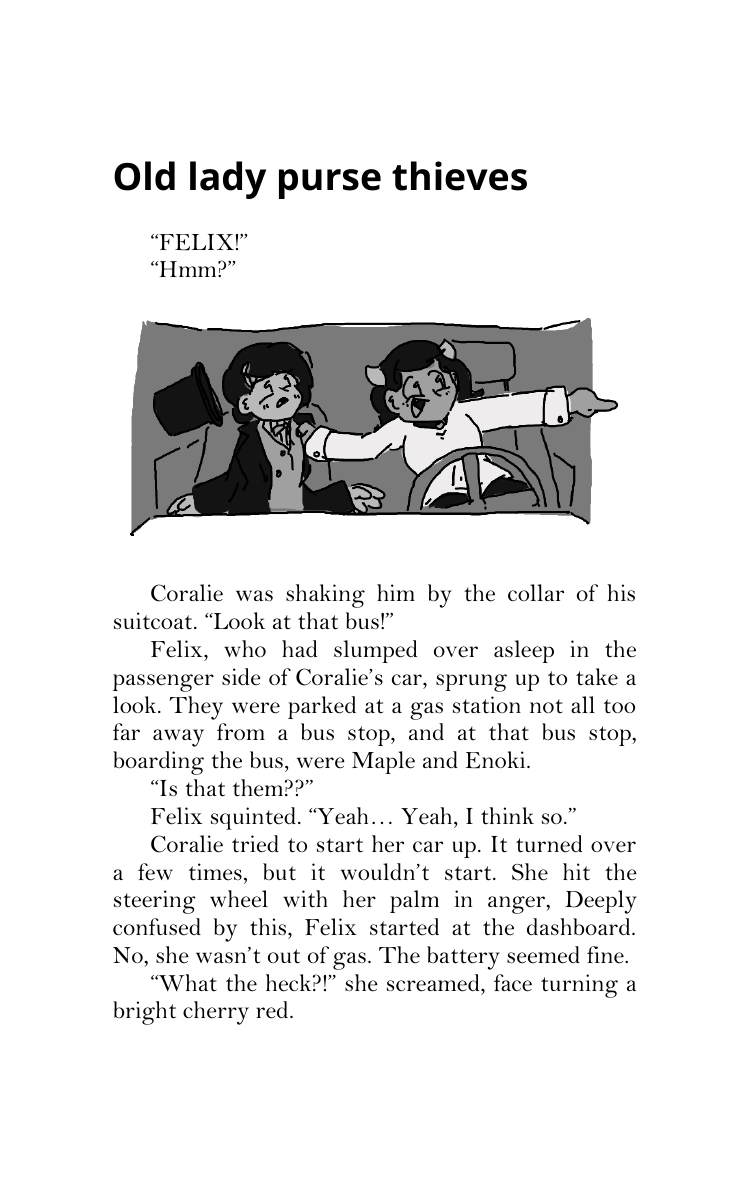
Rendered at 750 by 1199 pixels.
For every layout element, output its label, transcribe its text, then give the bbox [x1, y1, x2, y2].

text “FELIX!” [112, 229, 637, 257]
text Felix, who had slumped over asleep in the passenger side of Coralie’s car, sprung up to take a look. They were parked at a gas station not all too far away from a bus stop, and at that bus stop, boarding the bus, were Maple and Enoki. [112, 636, 637, 775]
text Coralie tried to start her car up. It turned over a few times, but it wouldn’t start. She hit the steering wheel with her palm in anger, Deeply confused by this, Felix started at the dashboard. No, she wasn’t out of gas. The battery seemed fine. [112, 831, 637, 970]
picture [112, 312, 638, 553]
text “Hmm?” [112, 257, 637, 284]
text Coralie was shaking him by the collar of his suitcoat. “Look at that bus!” [112, 581, 637, 636]
text “What the heck?!” she screamed, face turning a bright cherry red. [112, 970, 637, 1026]
subtitle Old lady purse thieves [112, 150, 637, 201]
text Felix squinted. “Yeah… Yeah, I think so.” [112, 803, 637, 831]
text “Is that them??” [112, 775, 637, 803]
